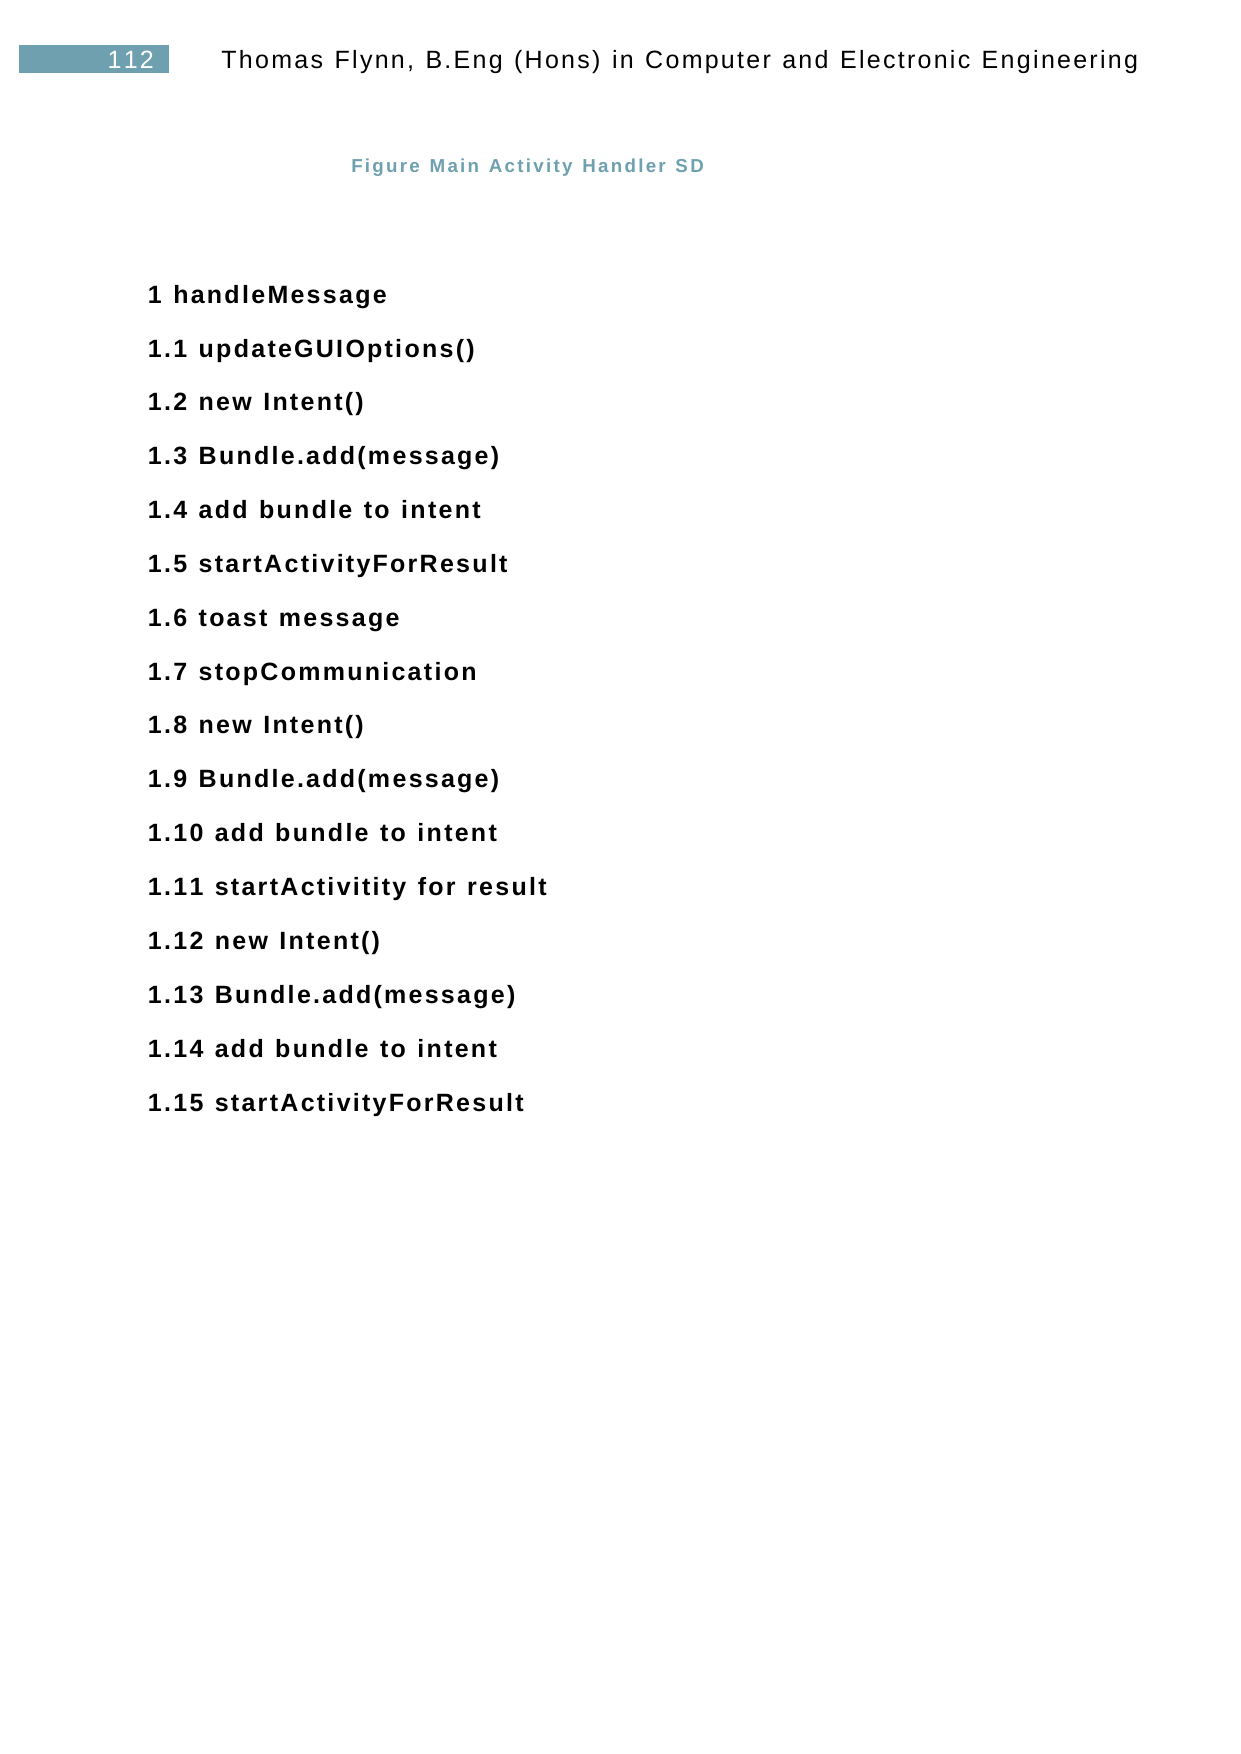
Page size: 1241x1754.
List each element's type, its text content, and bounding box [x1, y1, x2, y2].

text 1.9 Bundle.add(message) [148, 764, 1122, 793]
text 1.12 new Intent() [148, 926, 1122, 955]
text 1.1 updateGUIOptions() [148, 333, 1122, 362]
text 1.6 toast message [148, 603, 1122, 632]
text 1.15 startActivityForResult [148, 1087, 1122, 1116]
text 1.4 add bundle to intent [148, 495, 1122, 524]
text 1.5 startActivityForResult [148, 549, 1122, 578]
text 1.11 startActivitity for result [148, 872, 1122, 901]
text 1.13 Bundle.add(message) [148, 980, 1122, 1008]
text 1 handleMessage [148, 280, 1122, 308]
text 1.7 stopCommunication [148, 657, 1122, 685]
text 1.14 add bundle to intent [148, 1034, 1122, 1062]
text 1.2 new Intent() [148, 387, 1122, 416]
text 1.10 add bundle to intent [148, 818, 1122, 847]
text 1.8 new Intent() [148, 711, 1122, 739]
text 1.3 Bundle.add(message) [148, 441, 1122, 470]
